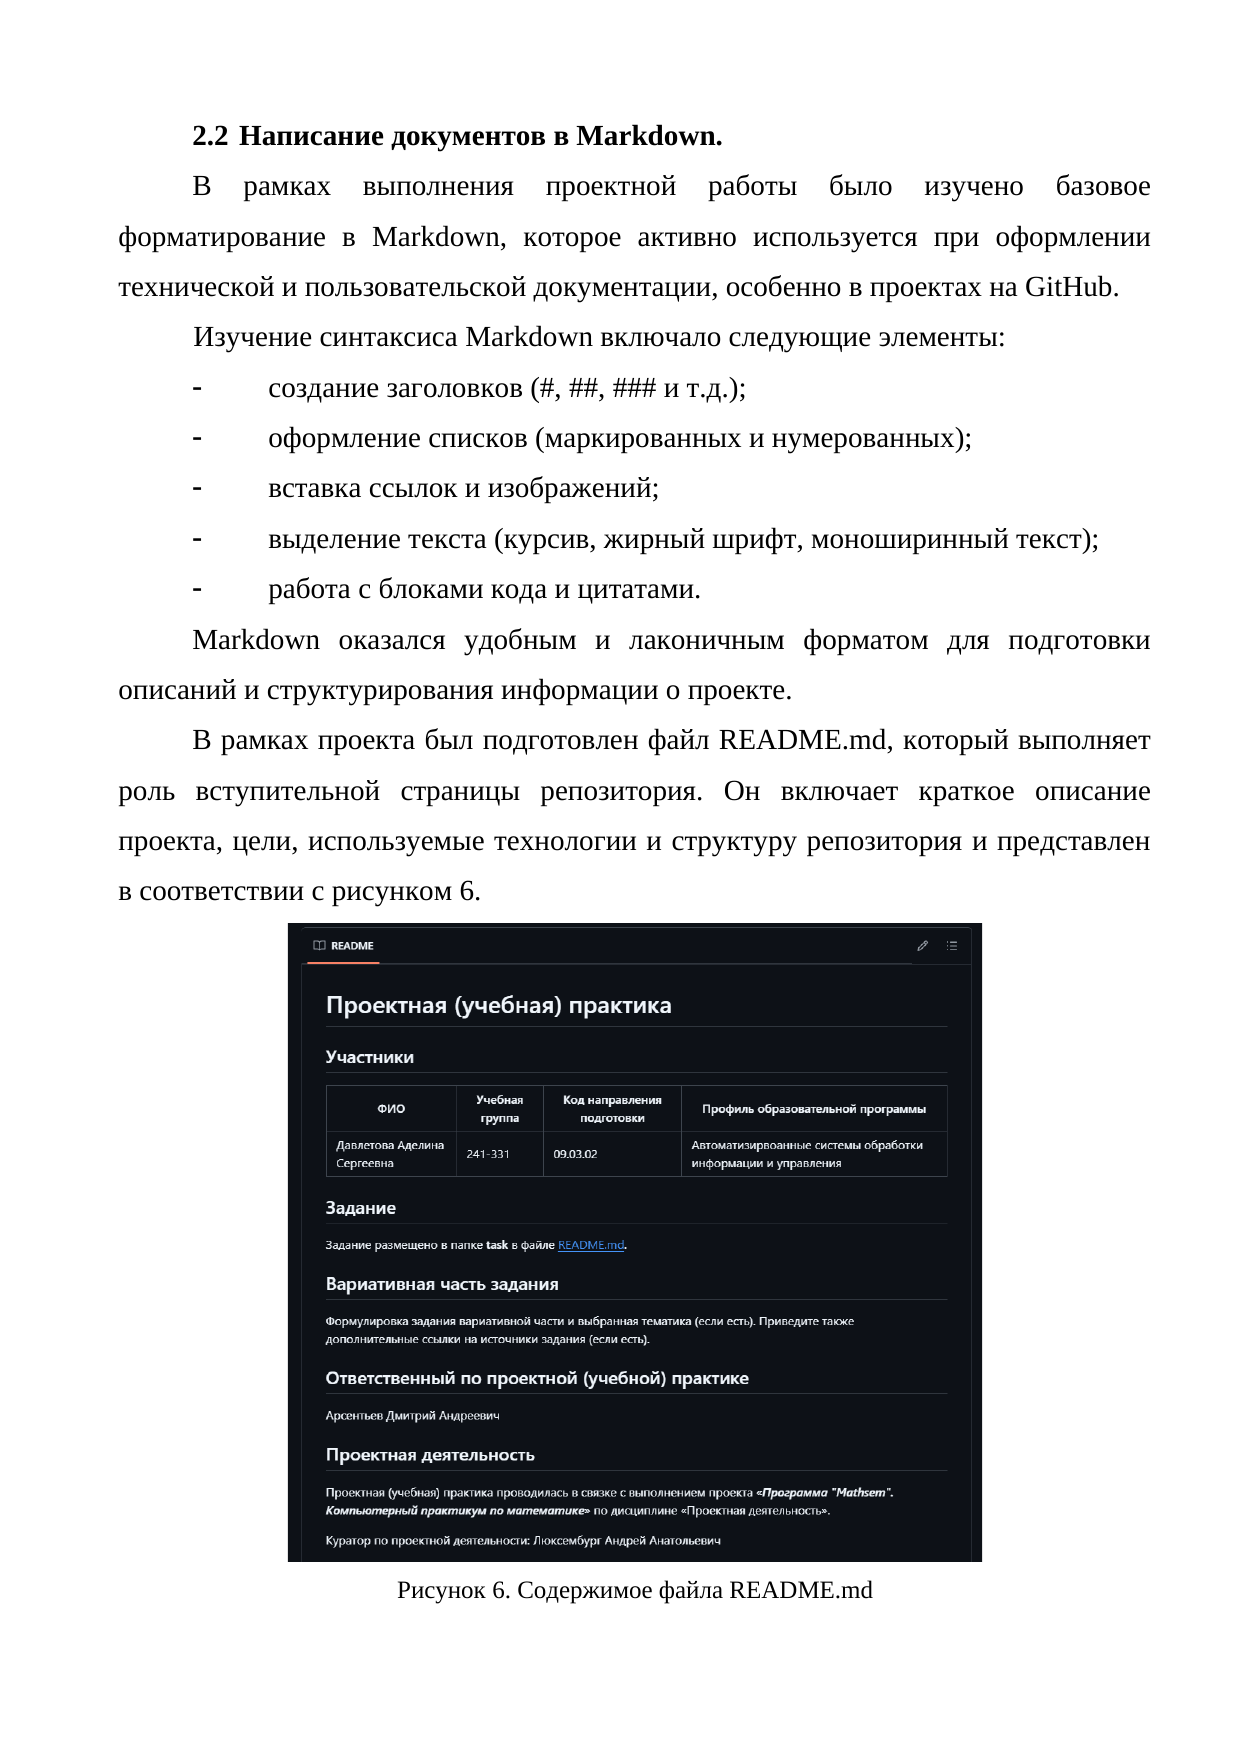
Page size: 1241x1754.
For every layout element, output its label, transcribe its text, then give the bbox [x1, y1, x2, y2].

text Markdown оказался удобным и лаконичным форматом для подготовки описаний и структурирования информации о проекте. [118, 622, 1152, 706]
list выделение текста (курсив, жирный шрифт, моноширинный текст); [118, 521, 1152, 554]
picture [287, 923, 983, 1562]
list вставка ссылок и изображений; [118, 471, 1152, 504]
text Рисунок 6. Cодержимое файла README.md [118, 1575, 1152, 1604]
list оформление списков (маркированных и нумерованных); [118, 420, 1152, 454]
text В рамках проекта был подготовлен файл README.md, который выполняет роль вступительной страницы репозитория. Он включает краткое описание проекта, цели, используемые технологии и структуру репозитория и представлен в соответствии с рисунком 6. [118, 722, 1152, 907]
list создание заголовков (#, ##, ### и т.д.); [118, 370, 1152, 403]
text Изучение синтаксиса Markdown включало следующие элементы: [118, 319, 1152, 353]
text В рамках выполнения проектной работы было изучено базовое форматирование в Markdown, которое активно используется при оформлении технической и пользовательской документации, особенно в проектах на GitHub. [118, 168, 1152, 303]
list Написание документов в Markdown. [192, 118, 1152, 152]
list работа с блоками кода и цитатами. [118, 571, 1152, 605]
